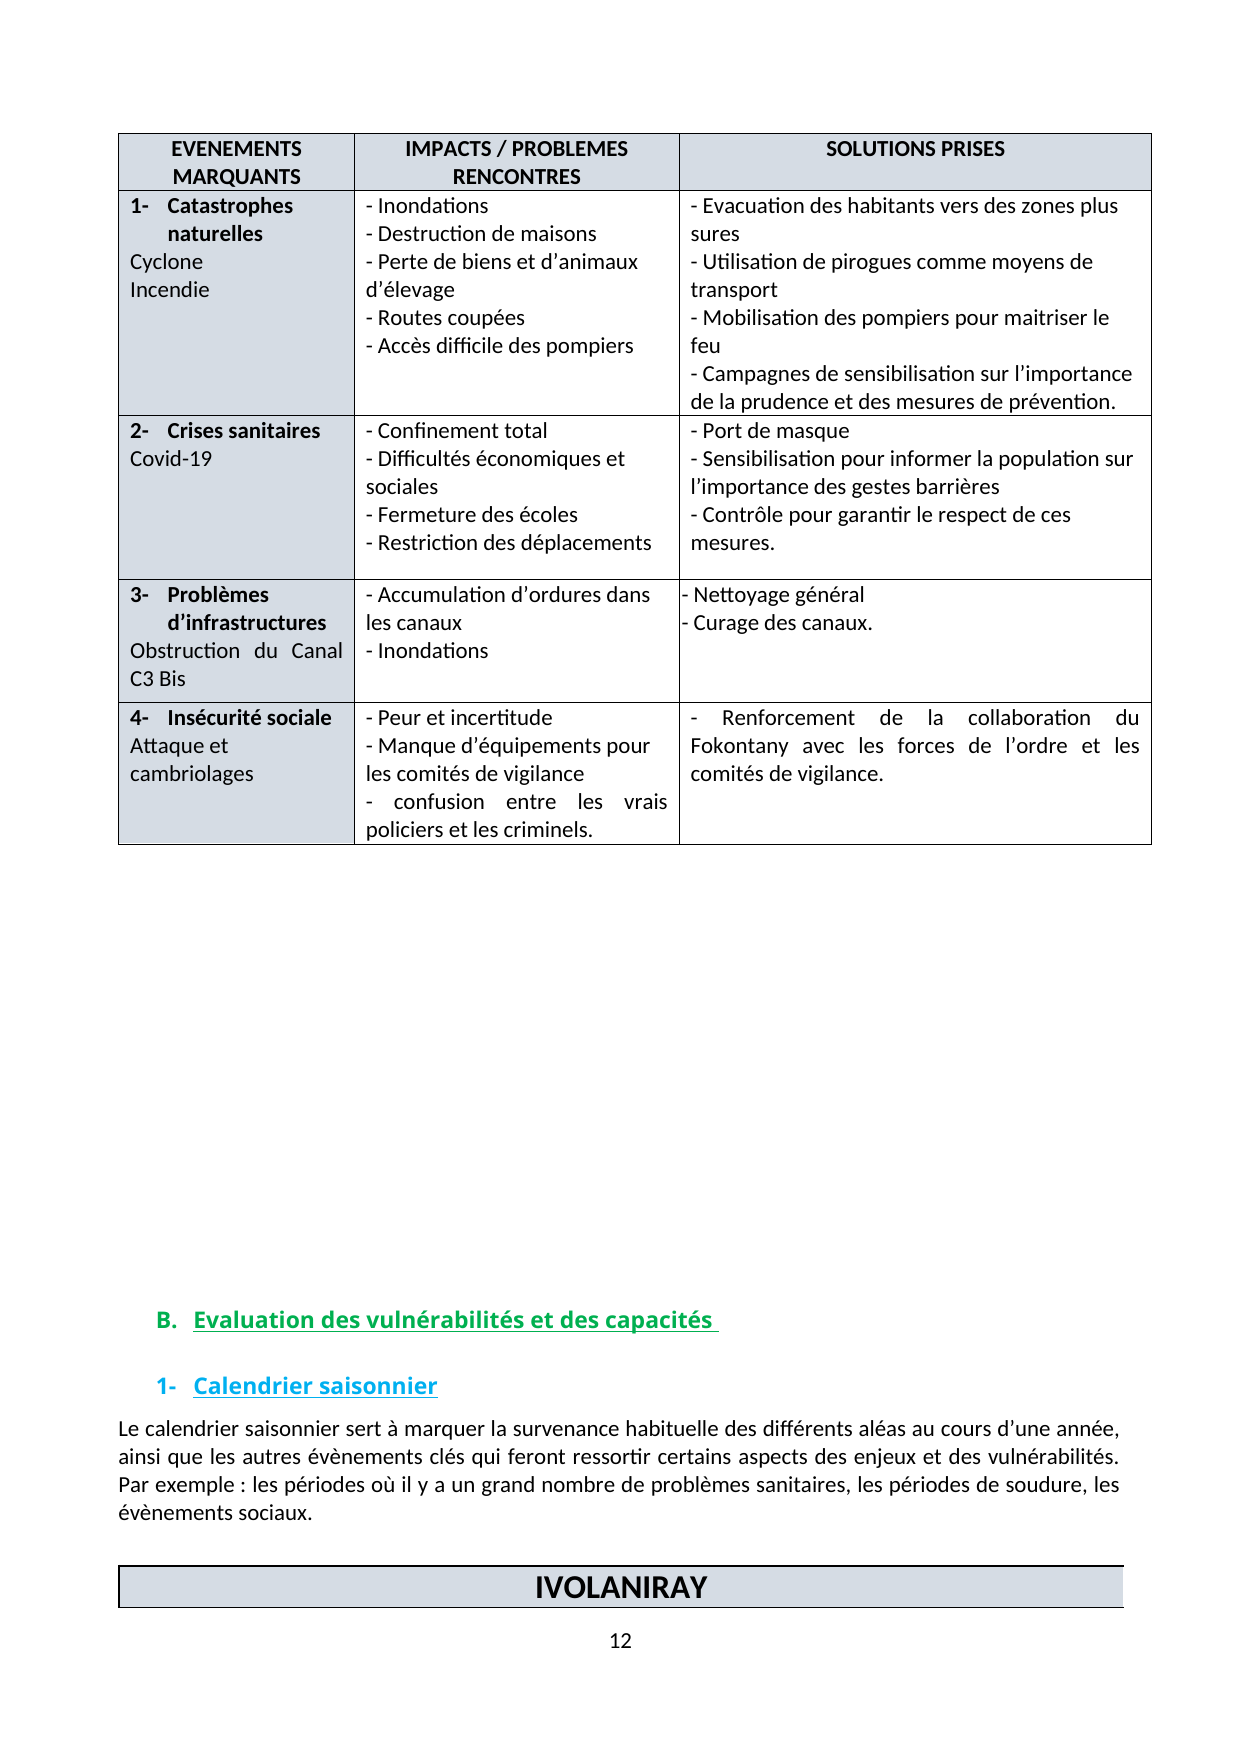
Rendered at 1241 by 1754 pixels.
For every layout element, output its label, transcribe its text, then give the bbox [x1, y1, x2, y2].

table_cell - Inondations - Destruction de maisons - Perte de biens et d’animaux d’élevage - Routes coupées - Accès difficile des pompiers [355, 191, 679, 415]
text Le calendrier saisonnier sert à marquer la survenance habituelle des différents aléas au cours d’une année, ainsi que les autres évènements clés qui feront ressortir certains aspects des enjeux et des vulnérabilités. Par exemple : les périodes où il y a un grand nombre de problèmes sanitaires, les périodes de soudure, les évènements sociaux. [118, 1414, 1122, 1526]
table_cell Catastrophes naturelles Cyclone Incendie [119, 191, 354, 415]
table_cell - Evacuation des habitants vers des zones plus sures - Utilisation de pirogues comme moyens de transport - Mobilisation des pompiers pour maitriser le feu - Campagnes de sensibilisation sur l’importance de la prudence et des mesures de prévention. [680, 191, 1151, 415]
subtitle Calendrier saisonnier [156, 1370, 1122, 1401]
table_cell - Confinement total - Difficultés économiques et sociales - Fermeture des écoles - Restriction des déplacements [355, 416, 679, 579]
table_cell Problèmes d’infrastructures Obstruction du Canal C3 Bis [119, 580, 354, 702]
table_cell - Nettoyage général - Curage des canaux. [680, 580, 1151, 702]
table_header IVOLANIRAY [120, 1567, 1123, 1607]
table_header EVENEMENTS MARQUANTS [119, 134, 354, 190]
table_cell Insécurité sociale Attaque et cambriolages [119, 703, 354, 843]
table_cell - Port de masque - Sensibilisation pour informer la population sur l’importance des gestes barrières - Contrôle pour garantir le respect de ces mesures. [680, 416, 1151, 579]
table_header IMPACTS / PROBLEMES RENCONTRES [355, 134, 679, 190]
table_cell - Accumulation d’ordures dans les canaux - Inondations [355, 580, 679, 702]
table_cell - Renforcement de la collaboration du Fokontany avec les forces de l’ordre et les comités de vigilance. [680, 703, 1151, 843]
table_header SOLUTIONS PRISES [680, 134, 1151, 190]
table_cell Crises sanitaires Covid-19 [119, 416, 354, 579]
table_cell - Peur et incertitude - Manque d’équipements pour les comités de vigilance - confusion entre les vrais policiers et les criminels. [355, 703, 679, 843]
subtitle Evaluation des vulnérabilités et des capacités [156, 1304, 1122, 1336]
